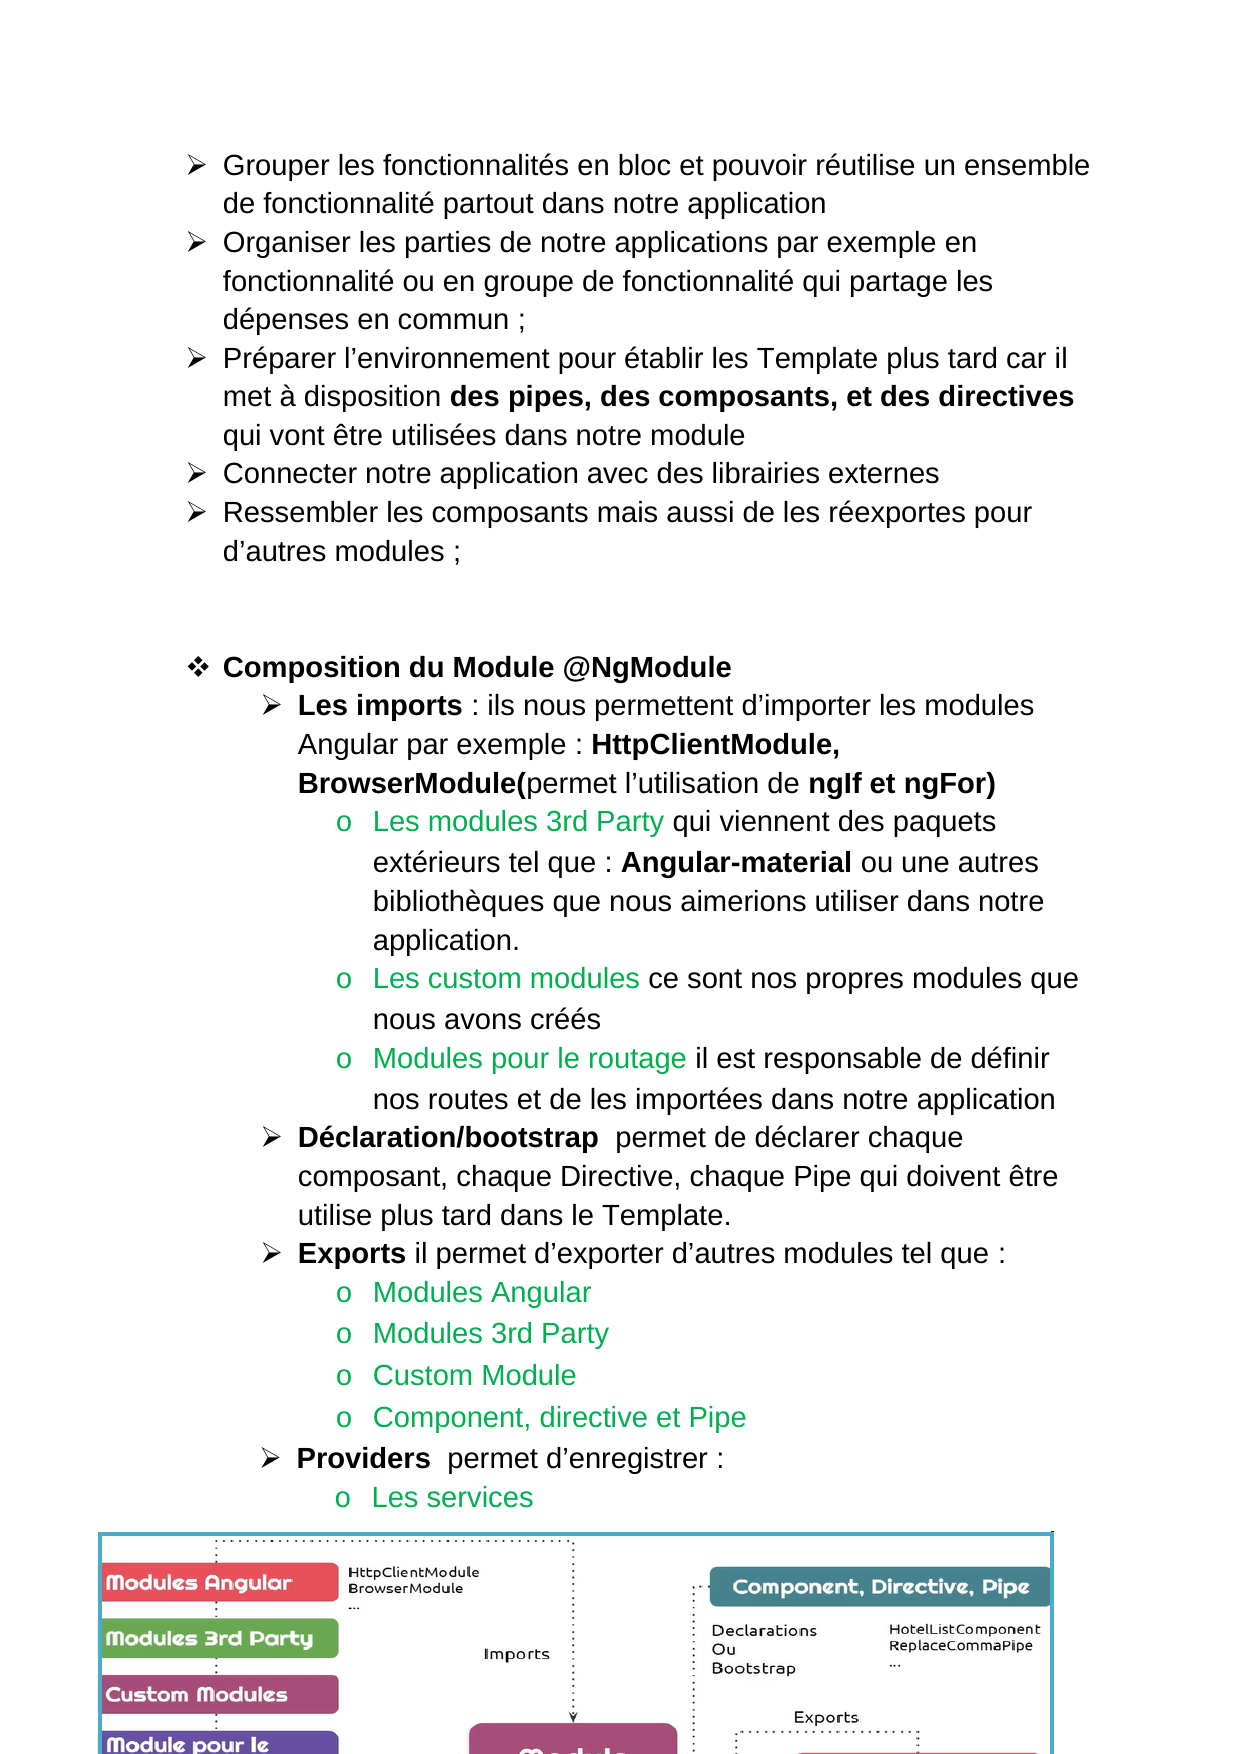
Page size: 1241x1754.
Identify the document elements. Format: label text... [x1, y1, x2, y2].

list Modules 3rd Party [335, 1317, 1093, 1353]
list Component, directive et Pipe [335, 1400, 1093, 1436]
list Ressembler les composants mais aussi de les réexportes pour d’autres modules ; [185, 495, 1093, 568]
list Organiser les parties de notre applications par exemple en fonctionnalité ou en groupe de fonctionnalité qui partage les dépenses en commun ; [185, 225, 1093, 336]
list Grouper les fonctionnalités en bloc et pouvoir réutilise un ensemble de fonctionnalité partout dans notre application [185, 148, 1093, 220]
list Les custom modules ce sont nos propres modules que nous avons créés [335, 961, 1093, 1036]
list Connecter notre application avec des librairies externes [185, 457, 1093, 490]
list Les modules 3rd Party qui viennent des paquets extérieurs tel que : Angular-material ou une autres bibliothèques que nous aimerions utiliser dans notre application. [335, 804, 1093, 956]
list Composition du Module @NgModule [185, 650, 1093, 683]
list Modules Angular [335, 1275, 1093, 1311]
picture [102, 1536, 1050, 1754]
list Déclaration/bootstrap permet de déclarer chaque composant, chaque Directive, chaque Pipe qui doivent être utilise plus tard dans le Template. [260, 1120, 1093, 1231]
list Exports il permet d’exporter d’autres modules tel que : [260, 1236, 1093, 1270]
list Custom Module [335, 1358, 1093, 1394]
list Les services [334, 1480, 1093, 1516]
list Providers permet d’enregistrer : [259, 1441, 1093, 1475]
list Préparer l’environnement pour établir les Template plus tard car il met à disposition des pipes, des composants, et des directives qui vont être utilisées dans notre module [185, 341, 1093, 452]
list Les imports : ils nous permettent d’importer les modules Angular par exemple : HttpClientModule, BrowserModule(permet l’utilisation de ngIf et ngFor) [260, 688, 1093, 799]
list Modules pour le routage il est responsable de définir nos routes et de les importées dans notre application [335, 1041, 1093, 1115]
